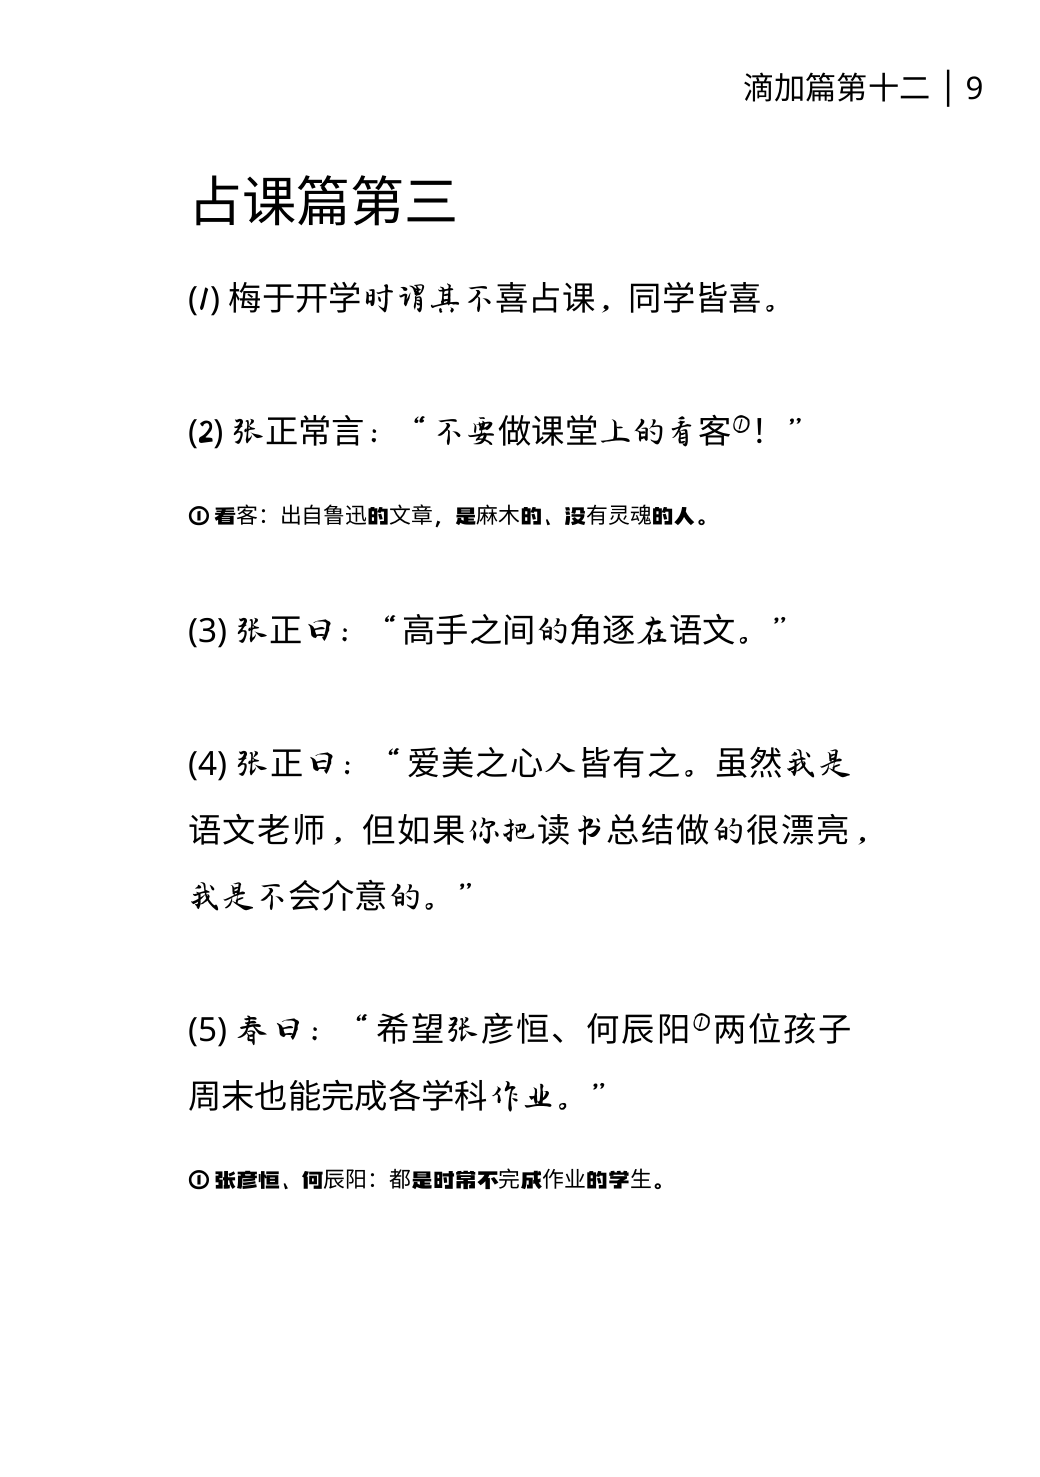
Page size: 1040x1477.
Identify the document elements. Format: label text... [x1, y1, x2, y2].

text ①张彦恒、何辰阳：都是时常不完成作业的学生。 [188, 1163, 852, 1197]
text 占课篇第三 [188, 166, 852, 233]
list 春曰：“希望张彦恒、何辰阳①两位孩子周末也能完成各学科作业。” [188, 997, 852, 1130]
text ①看客：出自鲁迅的文章，是麻木的、没有灵魂的人。 [188, 499, 852, 532]
list 张正曰：“爱美之心人皆有之。虽然我是语文老师，但如果你把读书总结做的很漂亮，我是不会介意的。” [188, 732, 852, 931]
list 梅于开学时谓其不喜占课，同学皆喜。 [188, 266, 852, 333]
list 张正常言：“不要做课堂上的看客①！” [188, 399, 852, 466]
list 张正曰：“高手之间的角逐在语文。” [188, 599, 852, 665]
